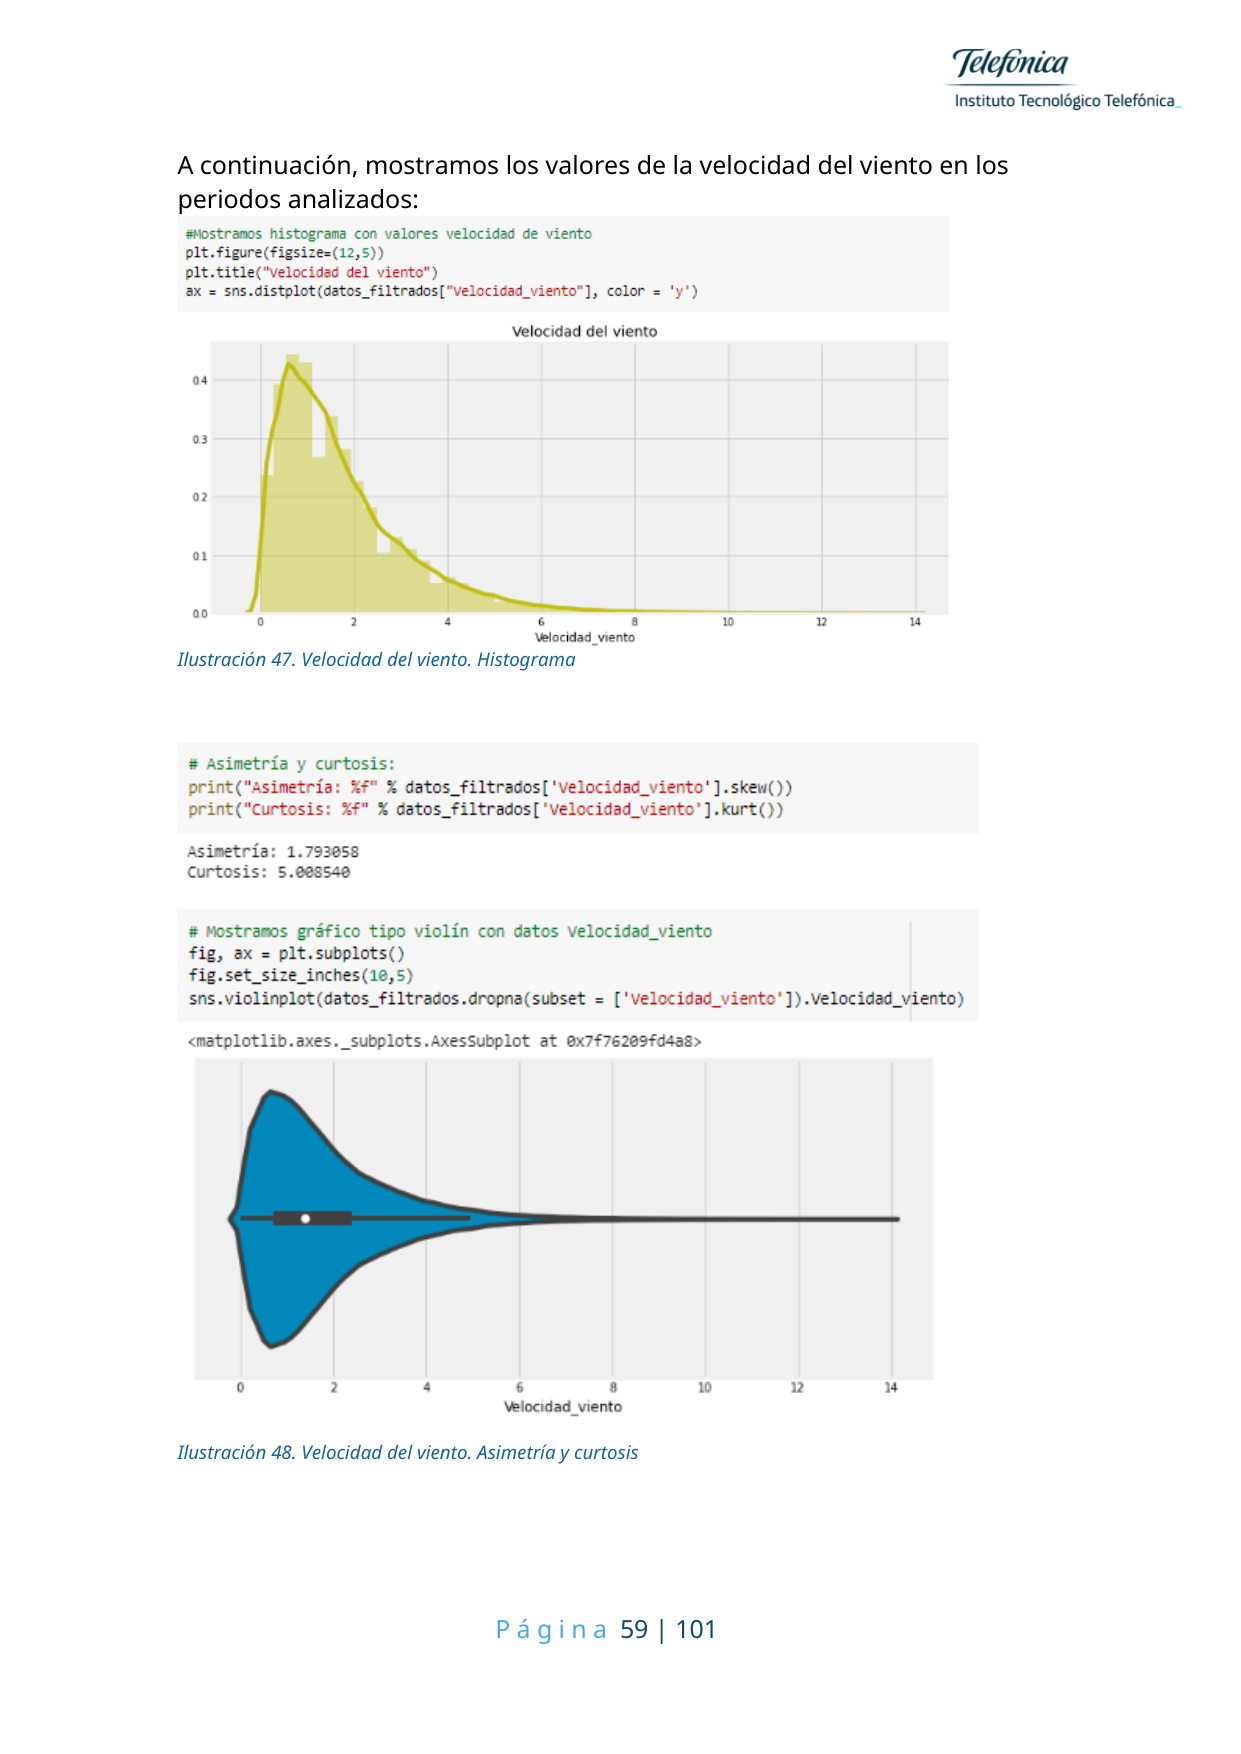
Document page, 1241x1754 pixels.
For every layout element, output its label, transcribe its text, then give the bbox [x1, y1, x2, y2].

text A continuación, mostramos los valores de la velocidad del viento en los periodos analizados: [177, 148, 1063, 216]
picture [892, 21, 1215, 128]
picture [177, 215, 949, 647]
picture [177, 727, 979, 1440]
